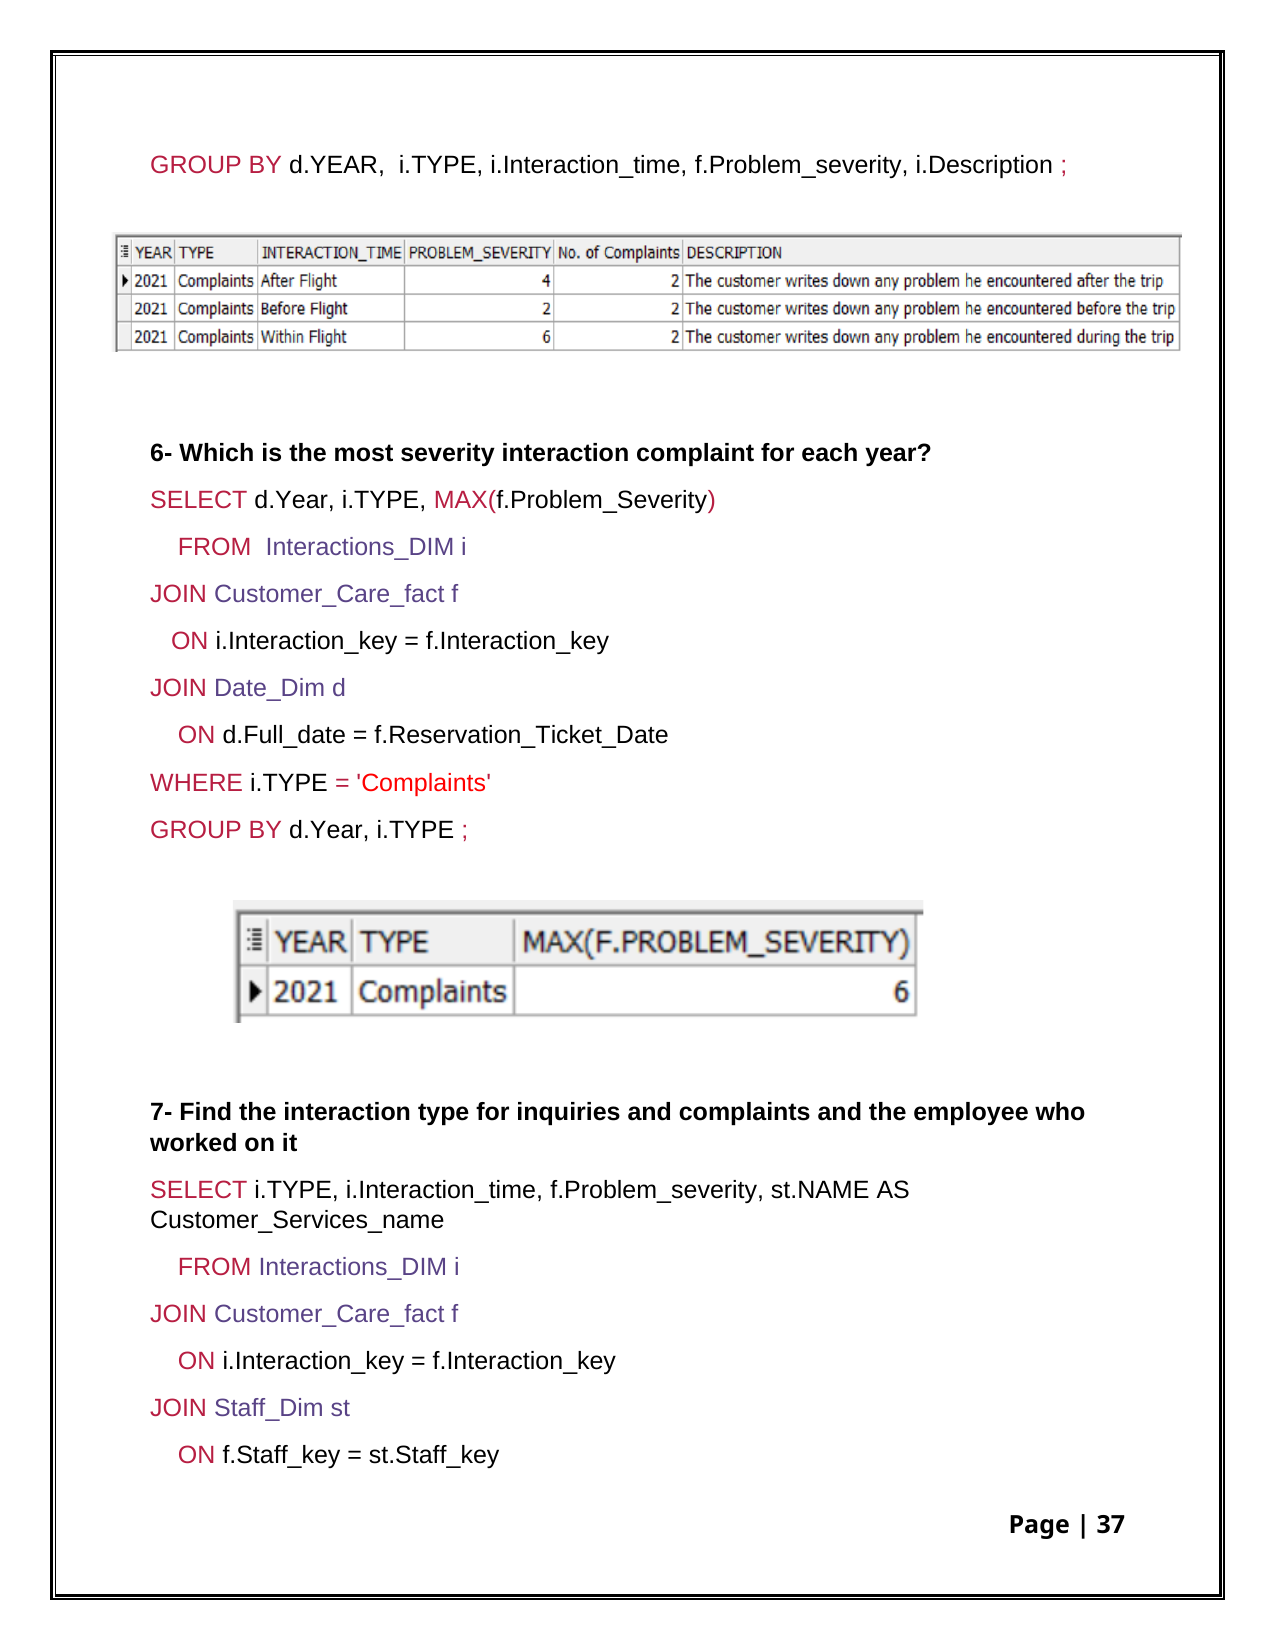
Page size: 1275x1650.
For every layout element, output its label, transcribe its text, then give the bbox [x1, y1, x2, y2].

text WHERE i.TYPE = 'Complaints' [150, 767, 1125, 796]
text ON d.Full_date = f.Reservation_Ticket_Date [150, 720, 1125, 749]
text JOIN Date_Dim d [150, 673, 1125, 702]
text JOIN Staff_Dim st [150, 1393, 1125, 1422]
text FROM Interactions_DIM i [150, 1252, 1125, 1281]
text JOIN Customer_Care_fact f [150, 579, 1125, 608]
text SELECT i.TYPE, i.Interaction_time, f.Problem_severity, st.NAME AS Customer_Services_name [150, 1174, 1125, 1234]
text FROM Interactions_DIM i [150, 532, 1125, 561]
text ON i.Interaction_key = f.Interaction_key [150, 626, 1125, 655]
text 7- Find the interaction type for inquiries and complaints and the employee who worked on it [150, 1097, 1125, 1156]
picture [232, 900, 924, 1023]
picture [111, 232, 1182, 352]
text GROUP BY d.YEAR, i.TYPE, i.Interaction_time, f.Problem_severity, i.Description ; [150, 150, 1125, 179]
text JOIN Customer_Care_fact f [150, 1299, 1125, 1328]
text 6- Which is the most severity interaction complaint for each year? [150, 438, 1125, 467]
text GROUP BY d.Year, i.TYPE ; [150, 814, 1125, 843]
text SELECT d.Year, i.TYPE, MAX(f.Problem_Severity) [150, 485, 1125, 514]
text ON f.Staff_key = st.Staff_key [150, 1440, 1125, 1469]
text ON i.Interaction_key = f.Interaction_key [150, 1346, 1125, 1375]
